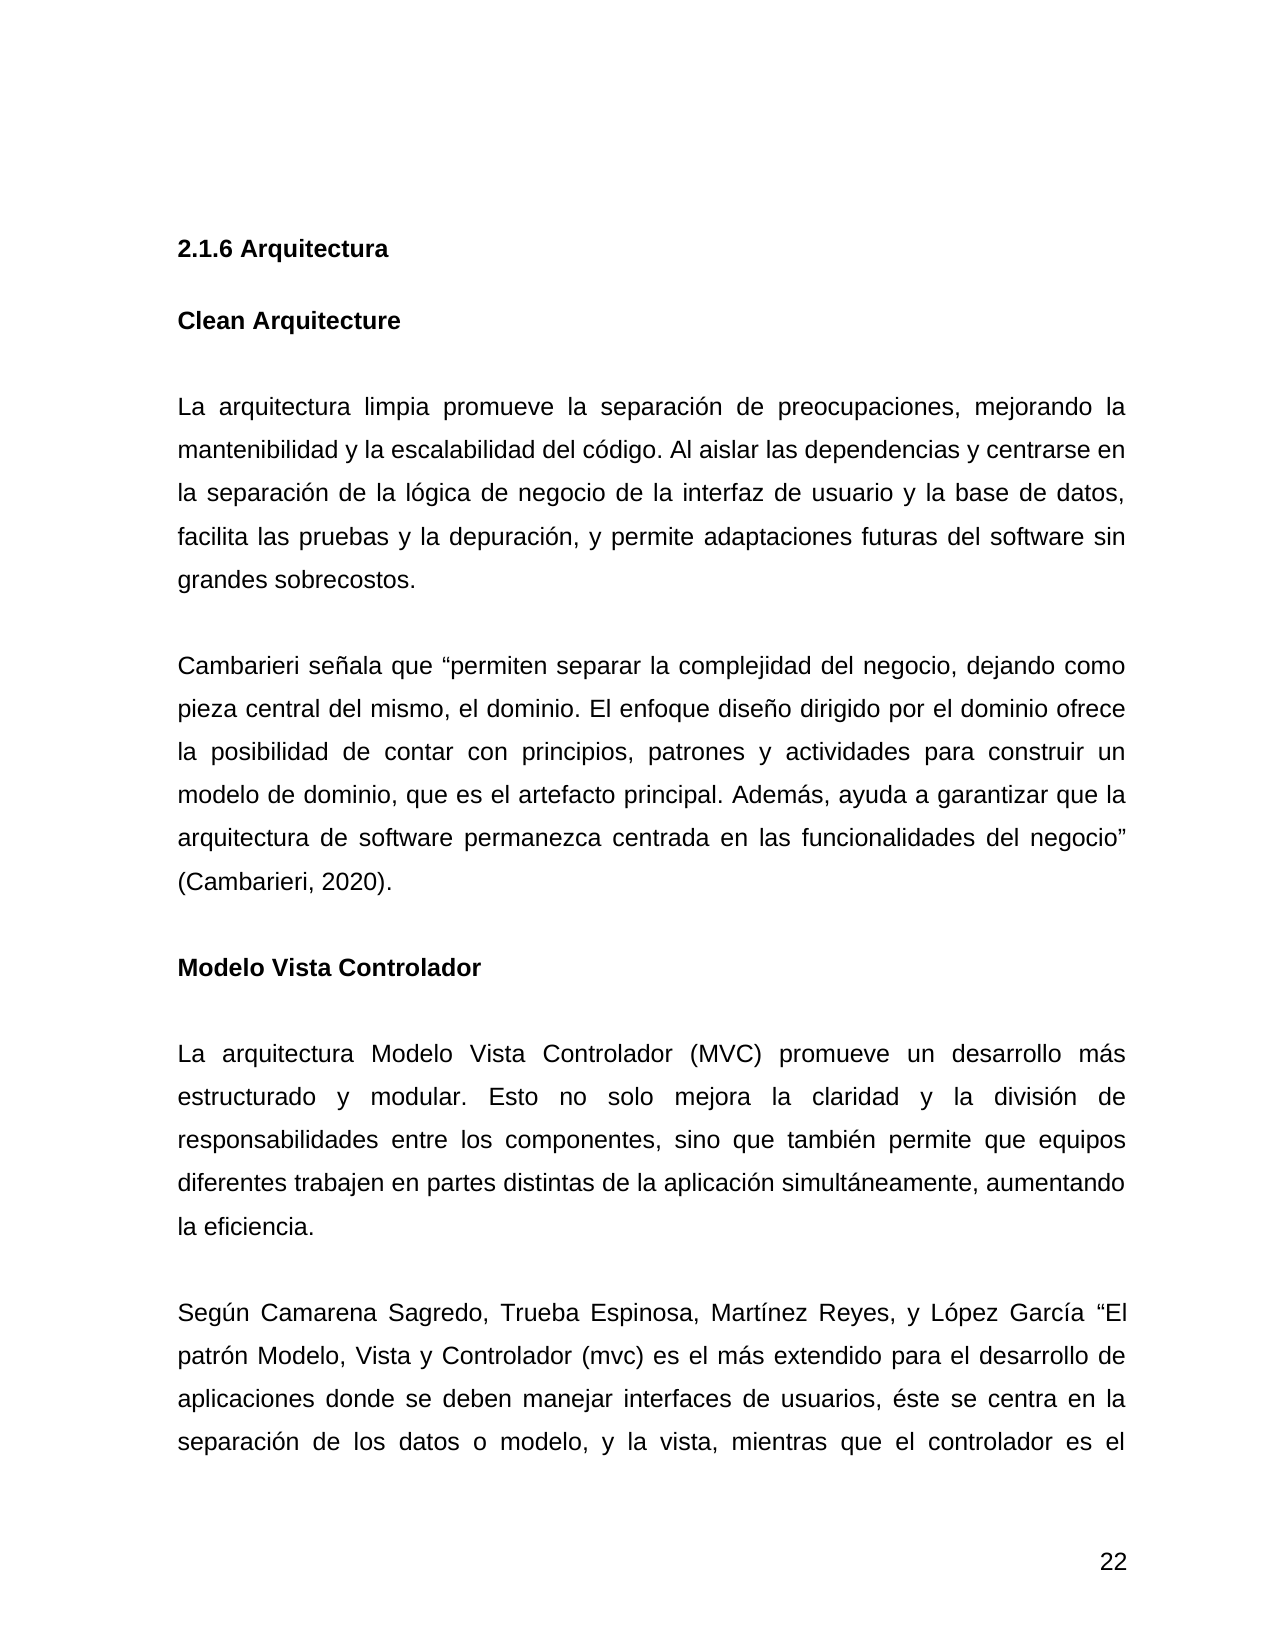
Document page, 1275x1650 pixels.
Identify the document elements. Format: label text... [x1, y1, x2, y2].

subtitle Arquitectura [177, 234, 1127, 263]
text Modelo Vista Controlador [177, 953, 1127, 981]
text Clean Arquitecture [177, 306, 1127, 334]
text La arquitectura limpia promueve la separación de preocupaciones, mejorando la mantenibilidad y la escalabilidad del código. Al aislar las dependencias y centrarse en la separación de la lógica de negocio de la interfaz de usuario y la base de datos, facilita las pruebas y la depuración, y permite adaptaciones futuras del software sin grandes sobrecostos. [177, 392, 1127, 593]
text La arquitectura Modelo Vista Controlador (MVC) promueve un desarrollo más estructurado y modular. Esto no solo mejora la claridad y la división de responsabilidades entre los componentes, sino que también permite que equipos diferentes trabajen en partes distintas de la aplicación simultáneamente, aumentando la eficiencia. [177, 1039, 1127, 1240]
text Cambarieri señala que “permiten separar la complejidad del negocio, dejando como pieza central del mismo, el dominio. El enfoque diseño dirigido por el dominio ofrece la posibilidad de contar con principios, patrones y actividades para construir un modelo de dominio, que es el artefacto principal. Además, ayuda a garantizar que la arquitectura de software permanezca centrada en las funcionalidades del negocio” . [177, 651, 1127, 895]
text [177, 1298, 1127, 1456]
